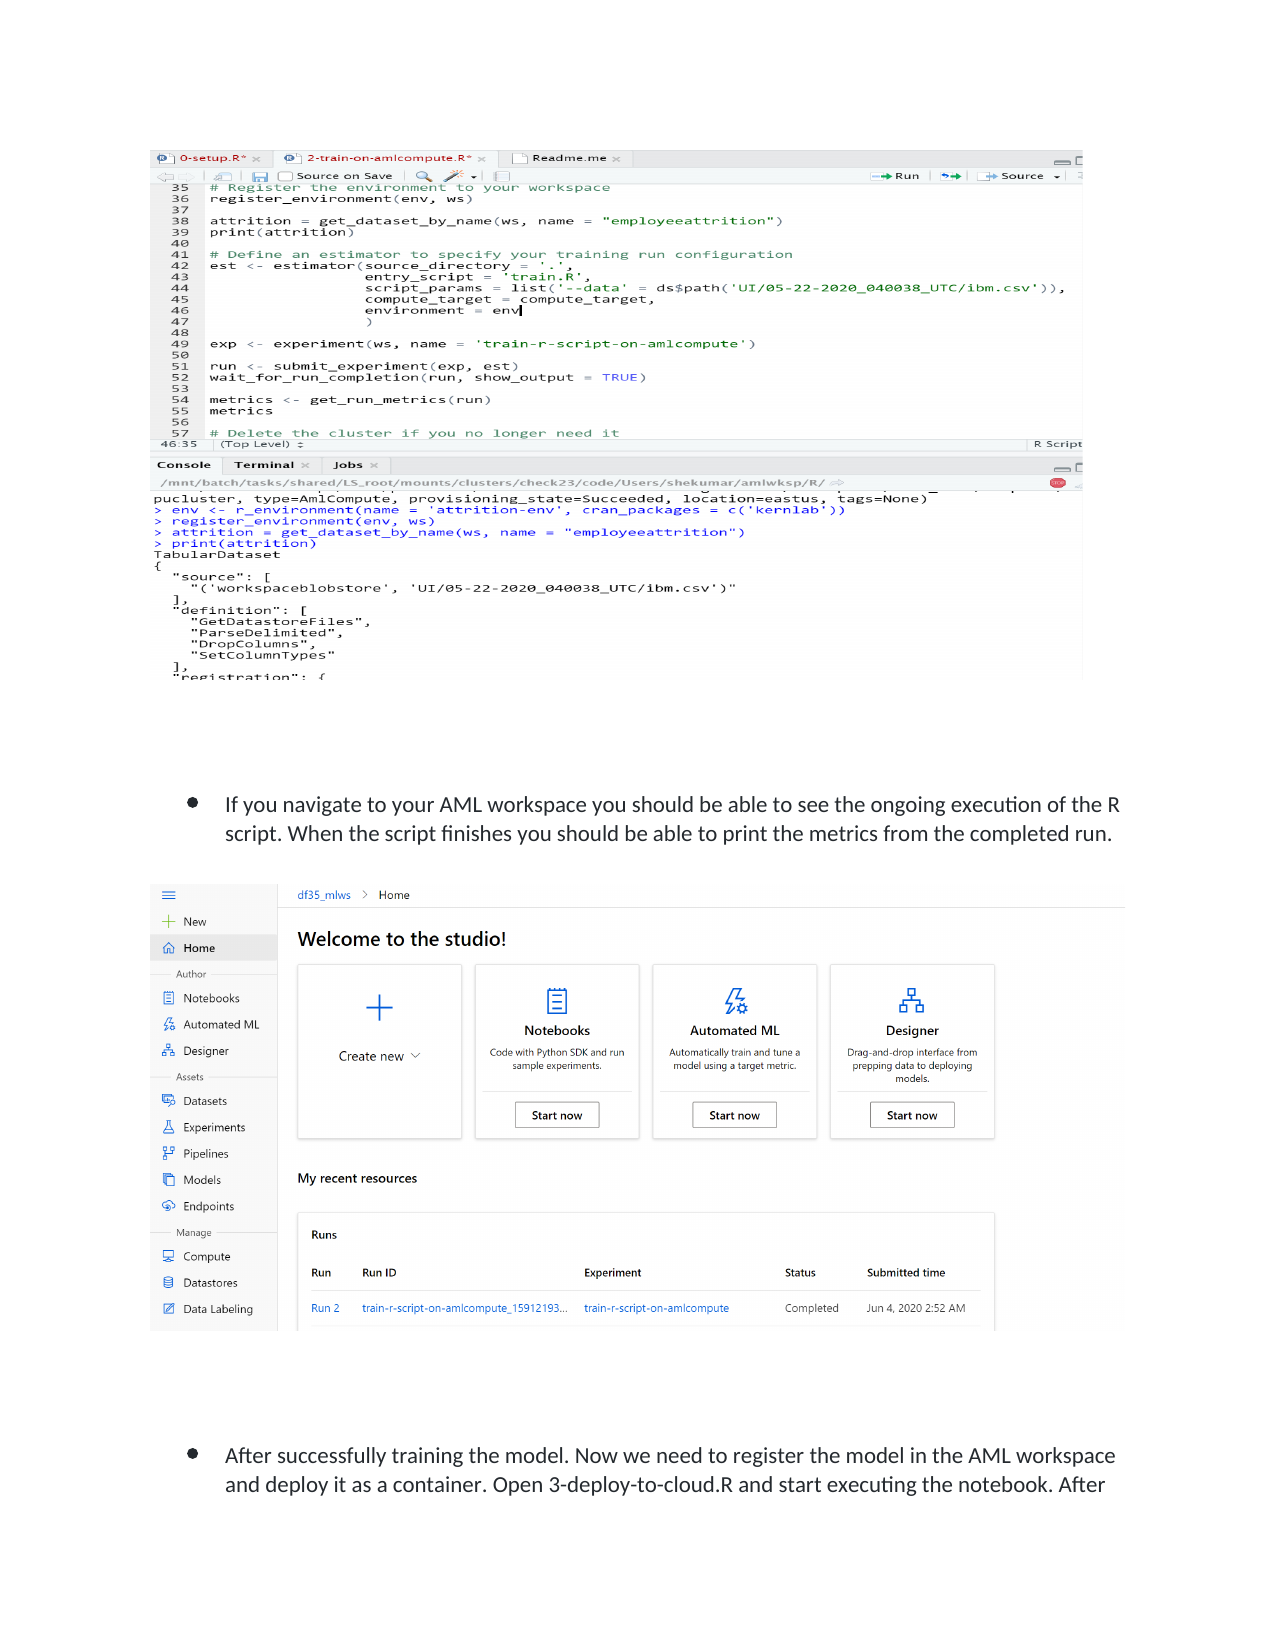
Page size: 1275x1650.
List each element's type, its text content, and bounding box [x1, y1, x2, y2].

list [187, 1441, 1125, 1498]
list If you navigate to your AML workspace you should be able to see the ongoing execution of the R script. When the script finishes you should be able to print the metrics from the completed run. [187, 790, 1125, 847]
picture [150, 884, 1125, 1331]
picture [150, 150, 1083, 680]
